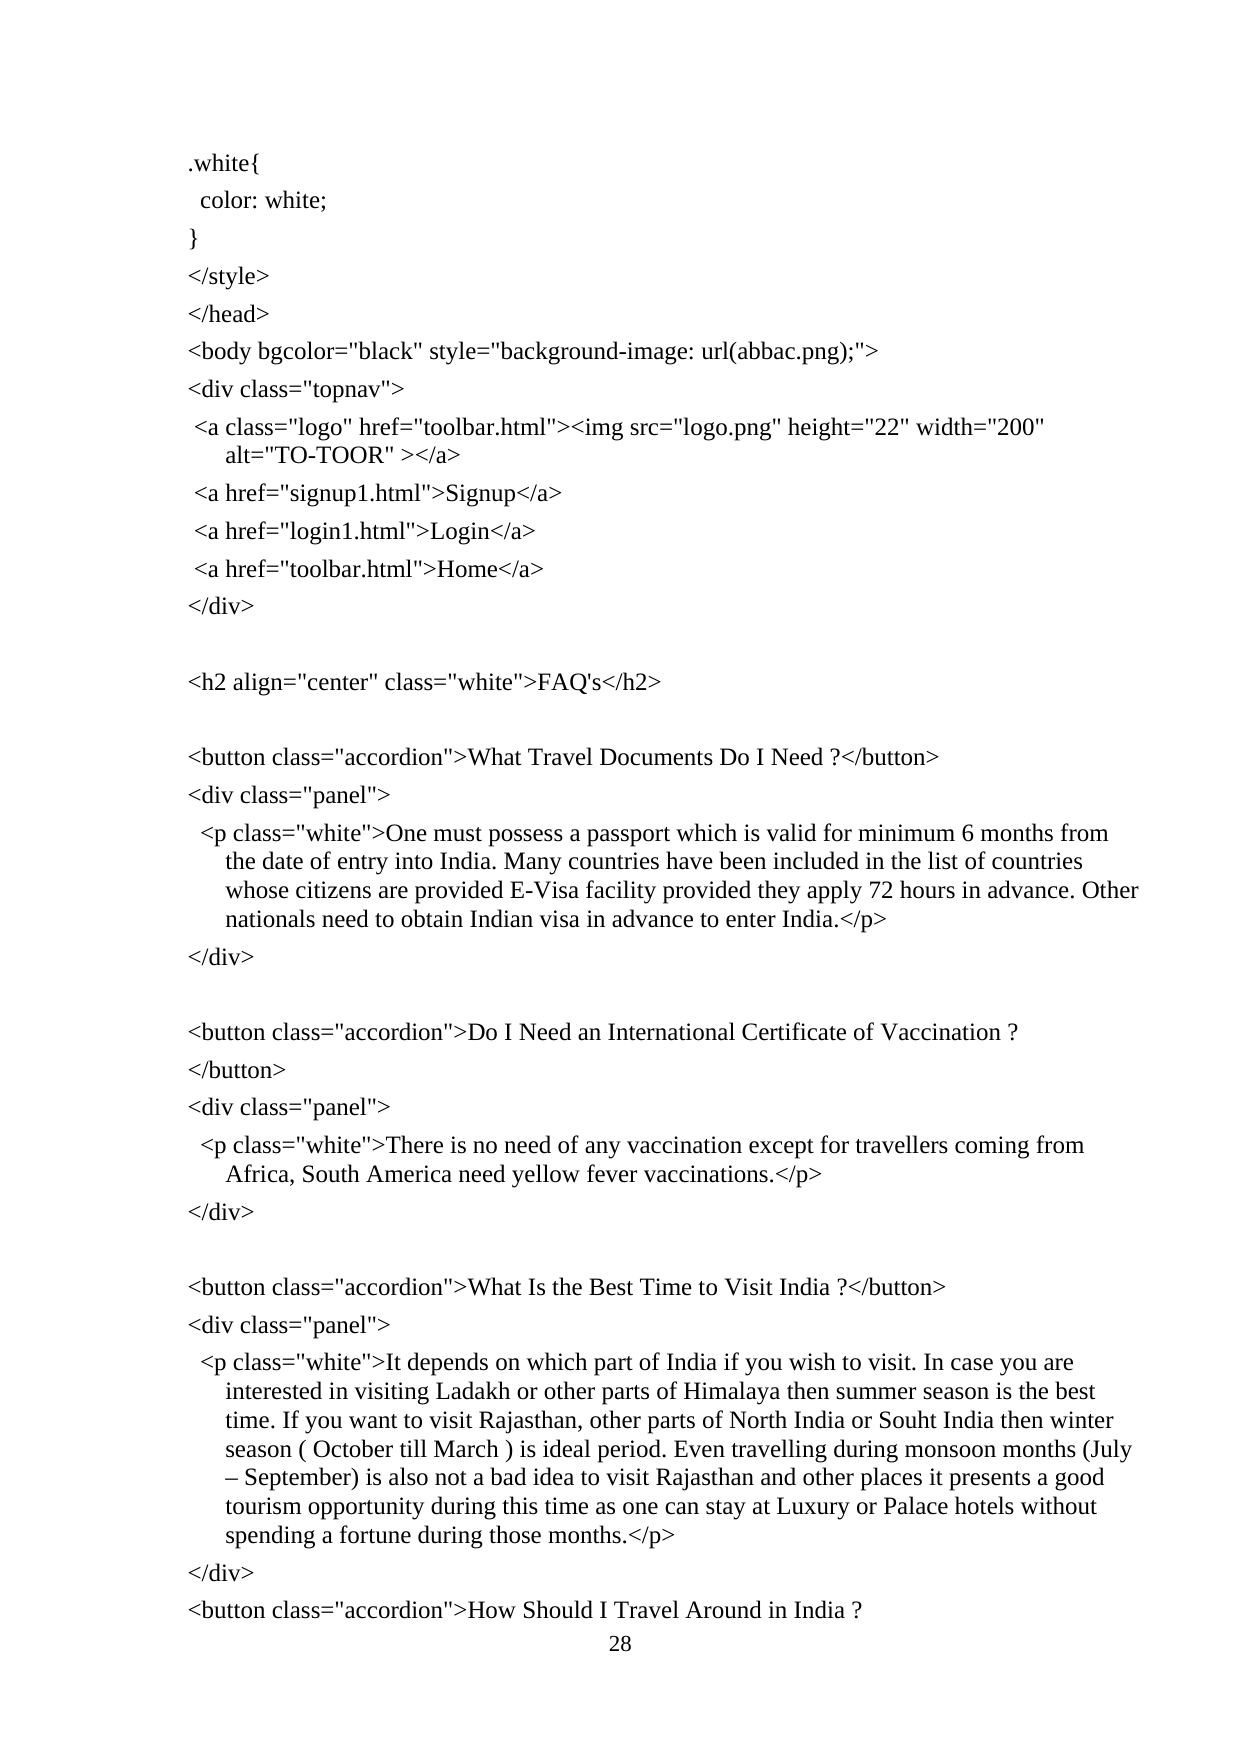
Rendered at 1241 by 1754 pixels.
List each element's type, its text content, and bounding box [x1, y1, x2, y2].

subtitle </head> [187, 299, 1140, 327]
subtitle <body bgcolor="black" style="background-image: url(abbac.png);"> [187, 336, 1140, 365]
subtitle } [187, 223, 1140, 252]
subtitle <div class="panel"> [187, 1310, 1140, 1338]
subtitle .white{ [187, 148, 1140, 177]
subtitle <a href="login1.html">Login</a> [187, 516, 1140, 545]
subtitle <a href="signup1.html">Signup</a> [187, 478, 1140, 507]
subtitle <div class="topnav"> [187, 374, 1140, 403]
subtitle </div> [187, 1558, 1140, 1586]
subtitle <button class="accordion">Do I Need an International Certificate of Vaccination ? [187, 1017, 1140, 1046]
subtitle <div class="panel"> [187, 1092, 1140, 1121]
subtitle </div> [187, 591, 1140, 620]
subtitle <div class="panel"> [187, 780, 1140, 809]
subtitle <a class="logo" href="toolbar.html"><img src="logo.png" height="22" width="200" alt="TO-TOOR" ></a> [187, 412, 1140, 469]
subtitle <button class="accordion">What Travel Documents Do I Need ?</button> [187, 742, 1140, 771]
subtitle <h2 align="center" class="white">FAQ's</h2> [187, 667, 1140, 696]
subtitle <p class="white">There is no need of any vaccination except for travellers coming from Africa, South America need yellow fever vaccinations.</p> [187, 1130, 1140, 1188]
subtitle </div> [187, 942, 1140, 970]
subtitle <a href="toolbar.html">Home</a> [187, 554, 1140, 582]
subtitle <p class="white">One must possess a passport which is valid for minimum 6 months from the date of entry into India. Many countries have been included in the list of countries whose citizens are provided E-Visa facility provided they apply 72 hours in advance. Other nationals need to obtain Indian visa in advance to enter India.</p> [187, 818, 1140, 933]
subtitle </button> [187, 1055, 1140, 1083]
subtitle color: white; [187, 186, 1140, 214]
subtitle <button class="accordion">How Should I Travel Around in India ? [187, 1595, 1140, 1624]
subtitle </style> [187, 261, 1140, 290]
subtitle <button class="accordion">What Is the Best Time to Visit India ?</button> [187, 1272, 1140, 1301]
subtitle <p class="white">It depends on which part of India if you wish to visit. In case you are interested in visiting Ladakh or other parts of Himalaya then summer season is the best time. If you want to visit Rajasthan, other parts of North India or Souht India then winter season ( October till March ) is ideal period. Even travelling during monsoon months (July – September) is also not a bad idea to visit Rajasthan and other places it presents a good tourism opportunity during this time as one can stay at Luxury or Palace hotels without spending a fortune during those months.</p> [187, 1347, 1140, 1549]
subtitle </div> [187, 1197, 1140, 1225]
